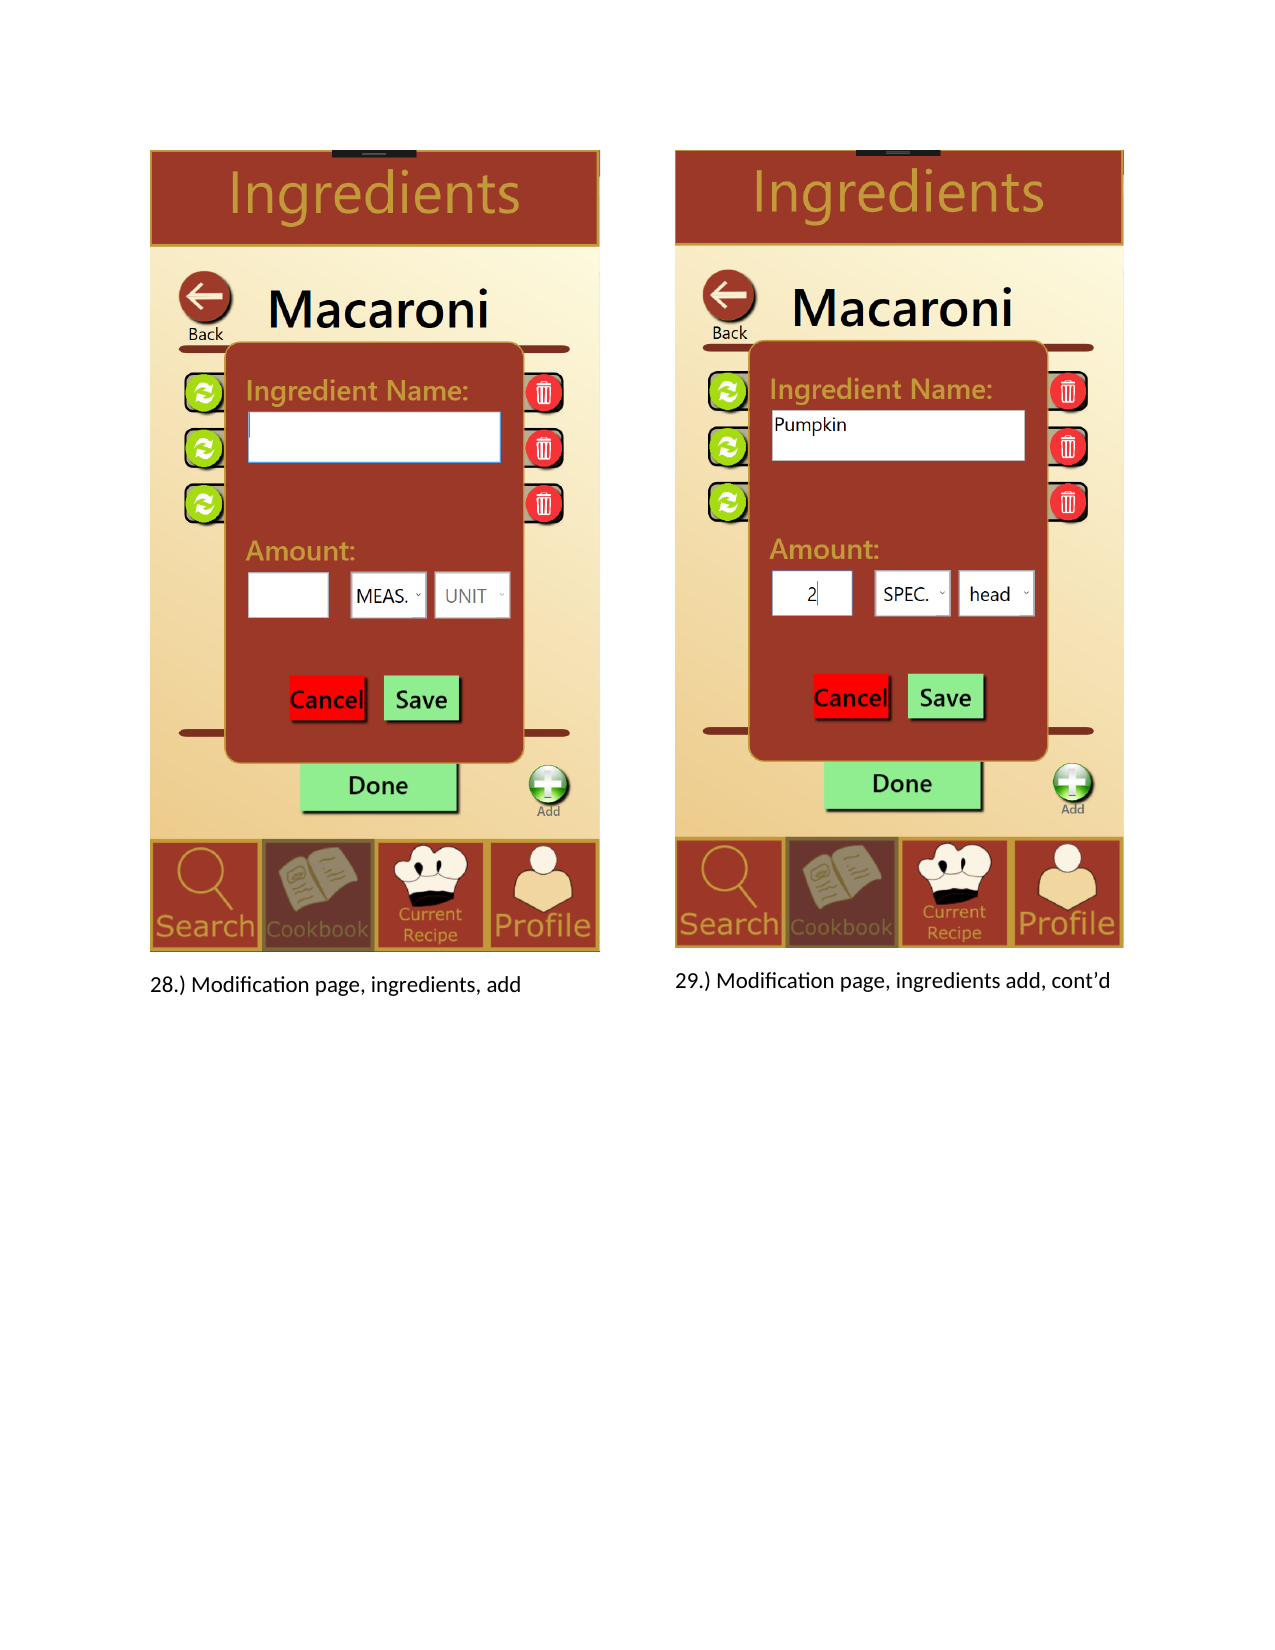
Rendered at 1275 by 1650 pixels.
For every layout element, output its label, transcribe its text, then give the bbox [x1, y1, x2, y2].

text 29.) Modification page, ingredients add, cont’d [675, 966, 1125, 994]
text 28.) Modification page, ingredients, add [150, 970, 600, 998]
picture [150, 150, 600, 952]
picture [675, 150, 1124, 948]
